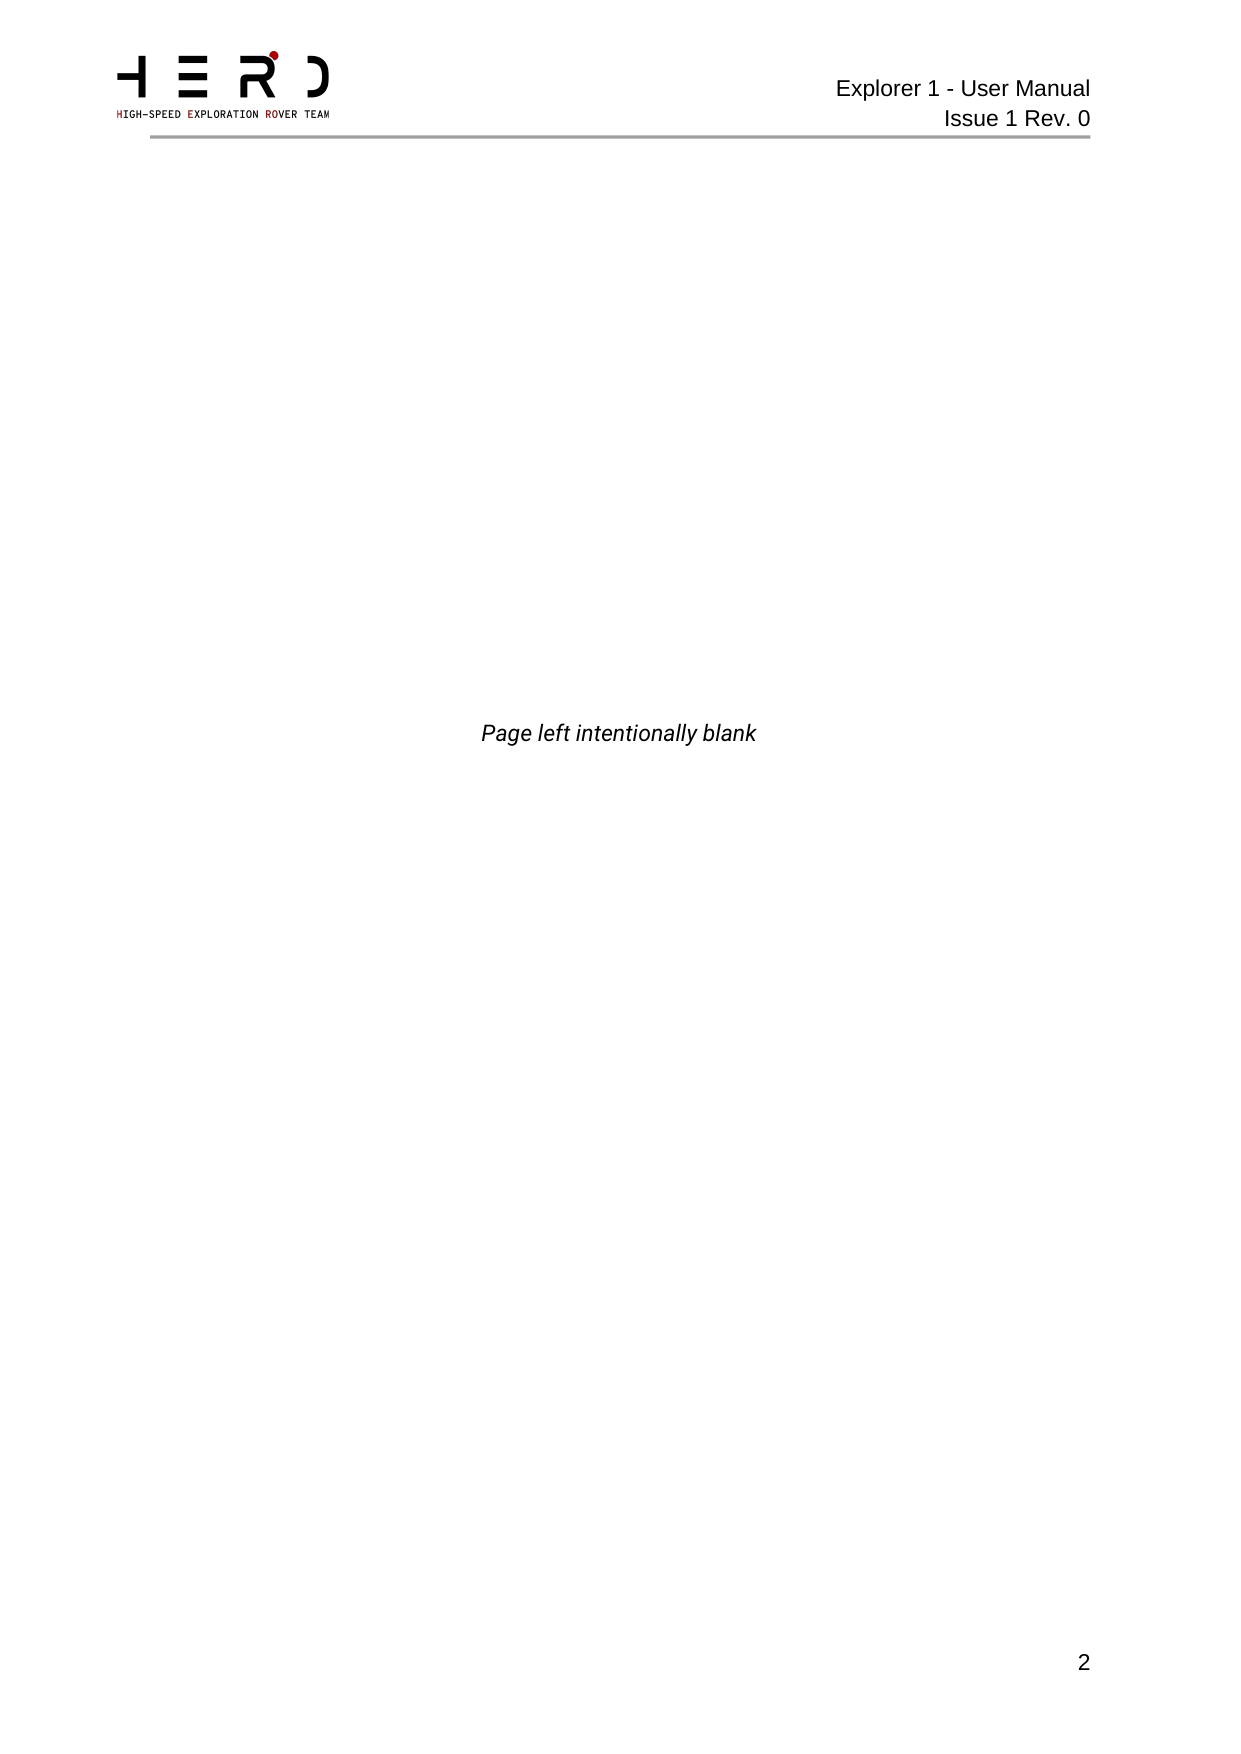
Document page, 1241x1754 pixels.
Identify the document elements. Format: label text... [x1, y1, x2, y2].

picture [117, 51, 329, 118]
text Page left intentionally blank [150, 720, 1090, 747]
